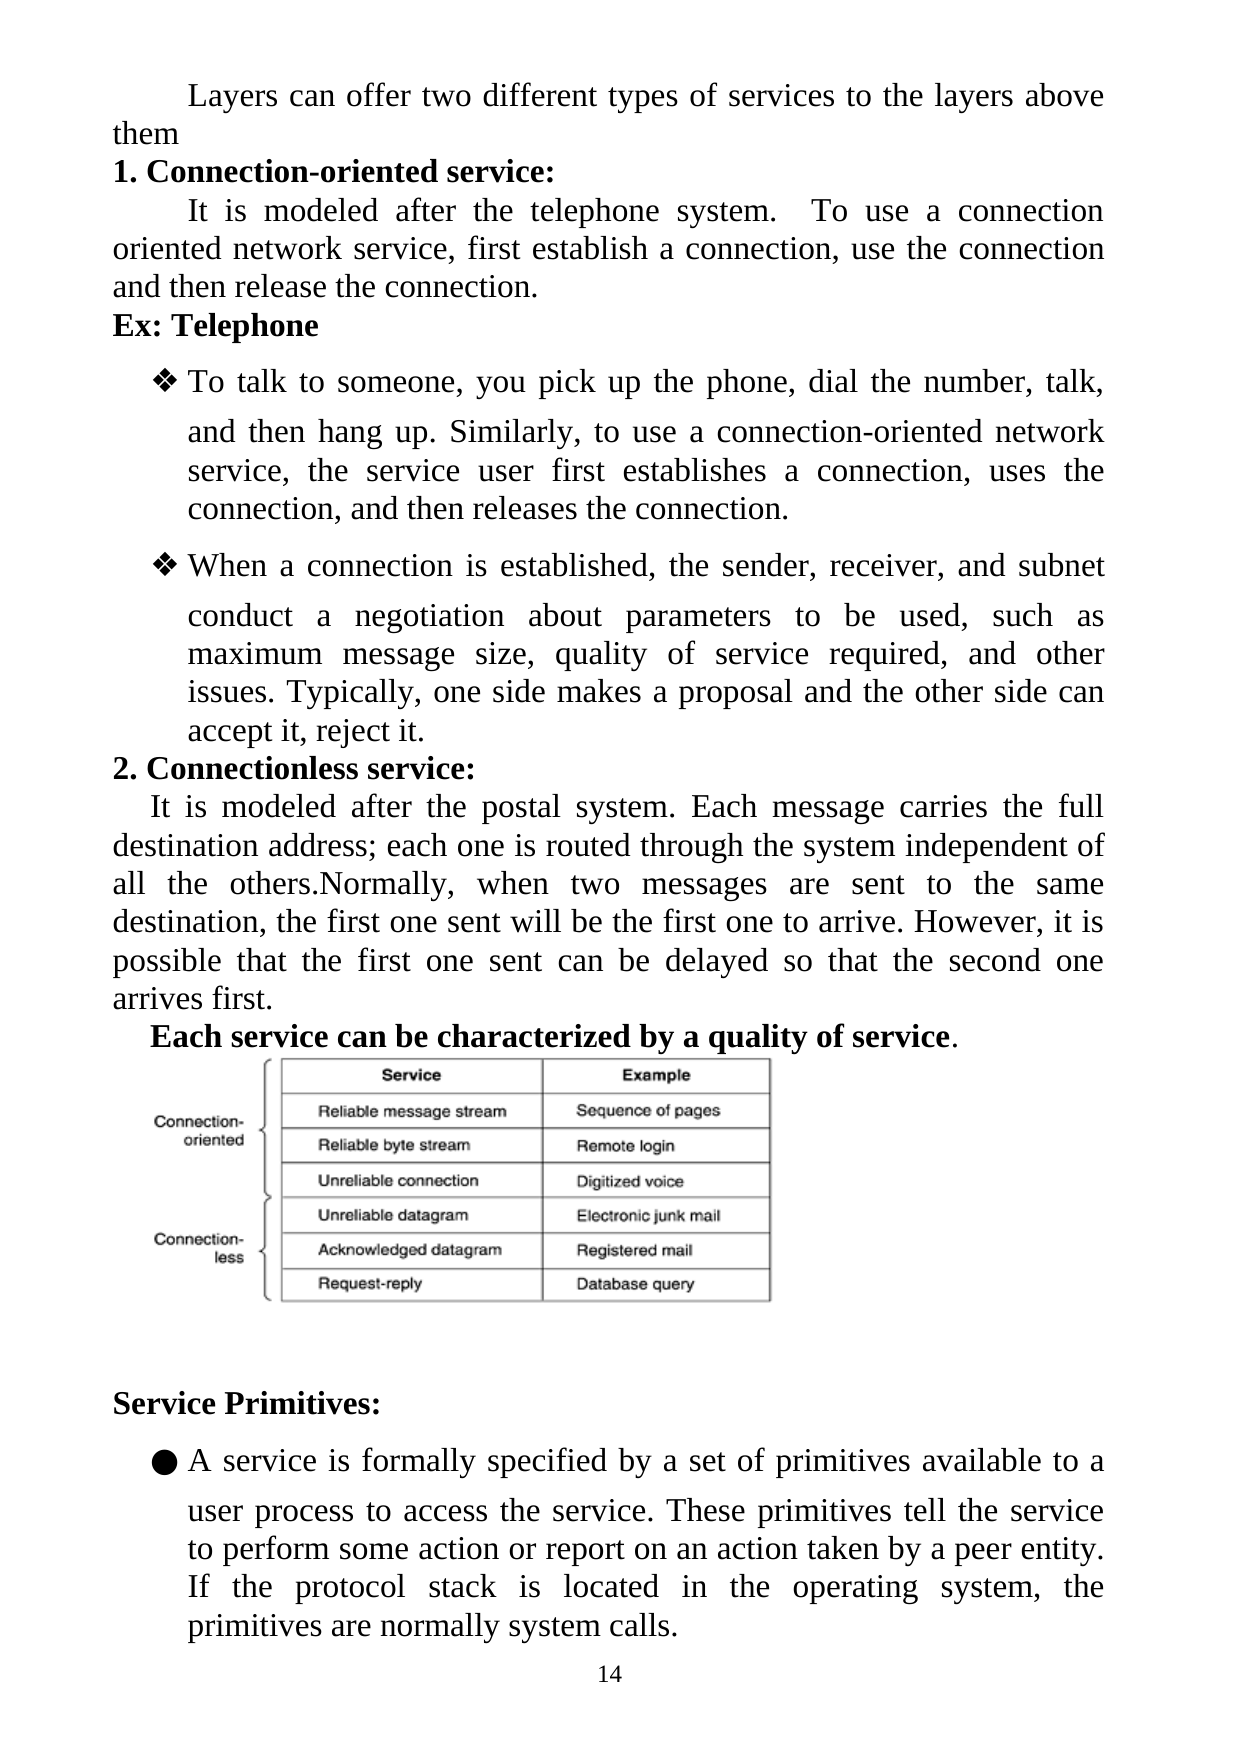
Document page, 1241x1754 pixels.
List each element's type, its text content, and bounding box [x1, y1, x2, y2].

text Ex: Telephone [112, 305, 1106, 343]
text 1. Connection-oriented service: [112, 152, 1106, 190]
list A service is formally specified by a set of primitives available to a user process to access the service. These primitives tell the service to perform some action or report on an action taken by a peer entity. If the protocol stack is located in the operating system, the primitives are normally system calls. [150, 1422, 1106, 1643]
text It is modeled after the postal system. Each message carries the full destination address; each one is routed through the system independent of all the others.Normally, when two messages are sent to the same destination, the first one sent will be the first one to arrive. However, it is possible that the first one sent can be delayed so that the second one arrives first. [112, 787, 1106, 1017]
text It is modeled after the telephone system. To use a connection oriented network service, first establish a connection, use the connection and then release the connection. [112, 190, 1106, 305]
text 2. Connectionless service: [112, 748, 1106, 787]
list When a connection is established, the sender, receiver, and subnet conduct a negotiation about parameters to be used, such as maximum message size, quality of service required, and other issues. Typically, one side makes a proposal and the other side can accept it, reject it. [150, 527, 1106, 748]
text Each service can be characterized by a quality of service. [112, 1017, 1106, 1055]
text Service Primitives: [112, 1383, 1106, 1422]
picture [150, 1055, 777, 1307]
text Layers can offer two different types of services to the layers above them [112, 75, 1106, 152]
list To talk to someone, you pick up the phone, dial the number, talk, and then hang up. Similarly, to use a connection-oriented network service, the service user first establishes a connection, uses the connection, and then releases the connection. [150, 343, 1106, 527]
